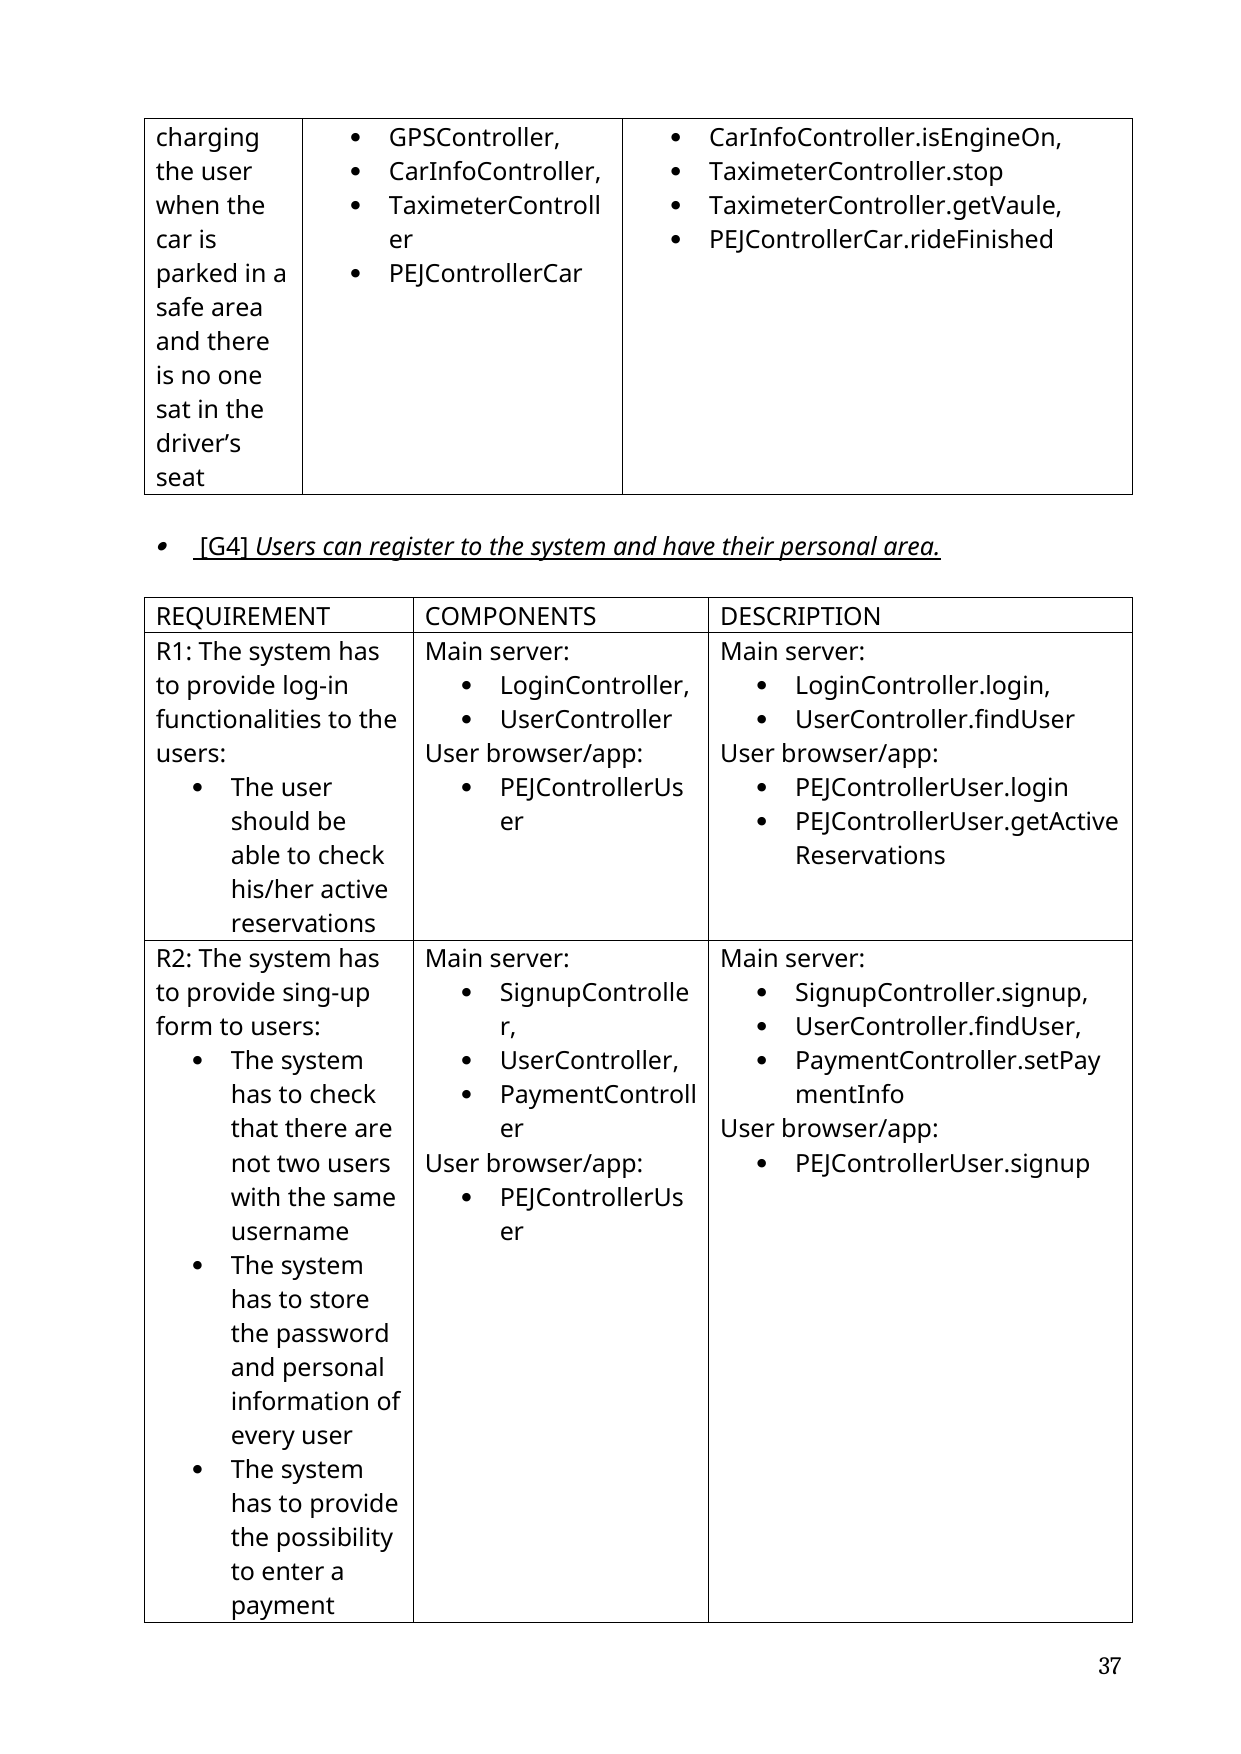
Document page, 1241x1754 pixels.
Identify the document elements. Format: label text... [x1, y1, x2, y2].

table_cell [709, 941, 1132, 1622]
list [G4] Users can register to the system and have their personal area. [156, 529, 1122, 563]
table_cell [623, 119, 1132, 494]
table_header REQUIREMENT [145, 598, 413, 632]
table_cell R1: The system has to provide log-in functionalities to the users: The user should be able to check his/her active reservations [145, 633, 413, 940]
table_header DESCRIPTION [709, 598, 1132, 632]
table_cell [414, 941, 708, 1622]
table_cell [145, 941, 413, 1622]
table_cell Main server: LoginController, UserController User browser/app: PEJControllerUser [414, 633, 708, 940]
table_cell Main server: LoginController.login, UserController.findUser User browser/app: PEJControllerUser.login PEJControllerUser.getActiveReservations [709, 633, 1132, 940]
table_header COMPONENTS [414, 598, 708, 632]
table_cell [145, 119, 302, 494]
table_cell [303, 119, 622, 494]
